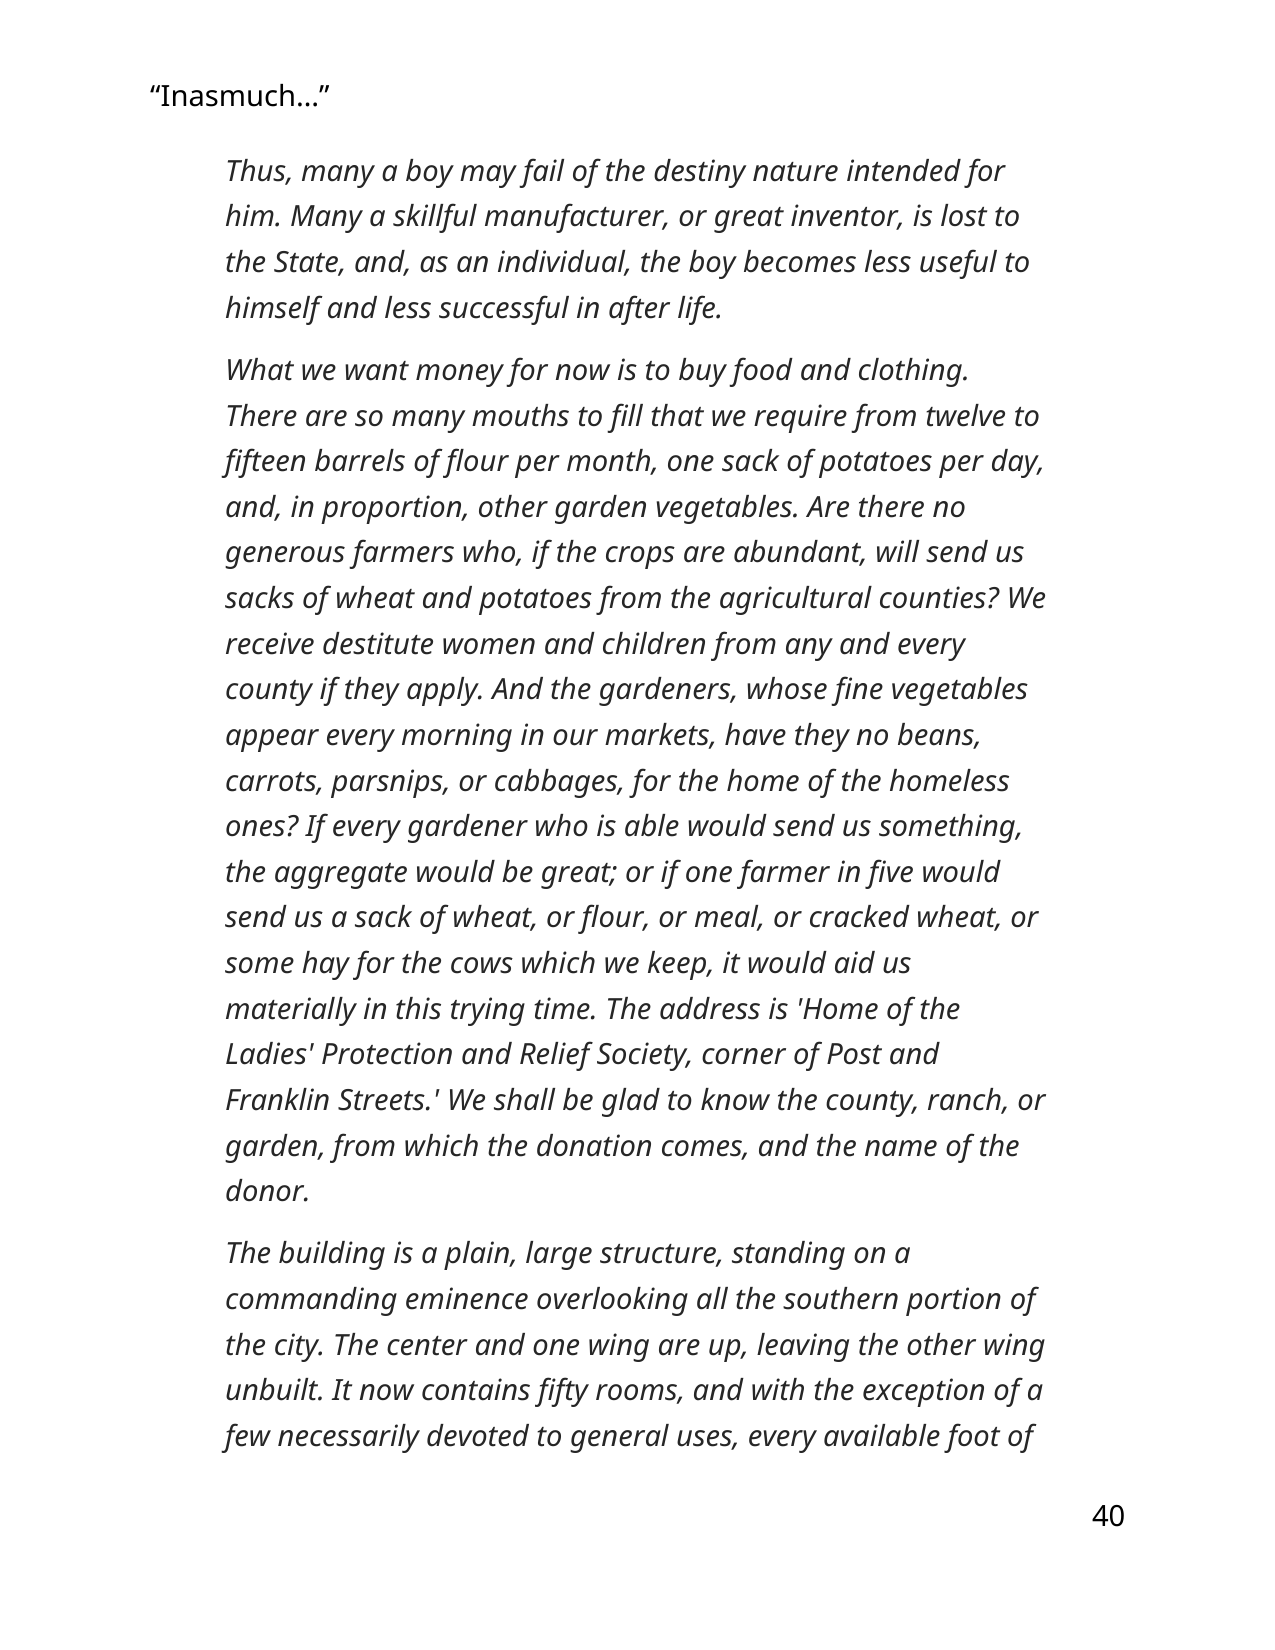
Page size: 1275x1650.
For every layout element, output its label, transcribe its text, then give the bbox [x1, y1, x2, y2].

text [225, 1233, 1050, 1455]
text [225, 150, 1050, 327]
text What we want money for now is to buy food and clothing. There are so many mouths to fill that we require from twelve to fifteen barrels of flour per month, one sack of potatoes per day, and, in proportion, other garden vegetables. Are there no generous farmers who, if the crops are abundant, will send us sacks of wheat and potatoes from the agricultural counties? We receive destitute women and children from any and every county if they apply. And the gardeners, whose fine vegetables appear every morning in our markets, have they no beans, carrots, parsnips, or cabbages, for the home of the homeless ones? If every gardener who is able would send us something, the aggregate would be great; or if one farmer in five would send us a sack of wheat, or flour, or meal, or cracked wheat, or some hay for the cows which we keep, it would aid us materially in this trying time. The address is 'Home of the Ladies' Protection and Relief Society, corner of Post and Franklin Streets.' We shall be glad to know the county, ranch, or garden, from which the donation comes, and the name of the donor. [225, 349, 1050, 1210]
